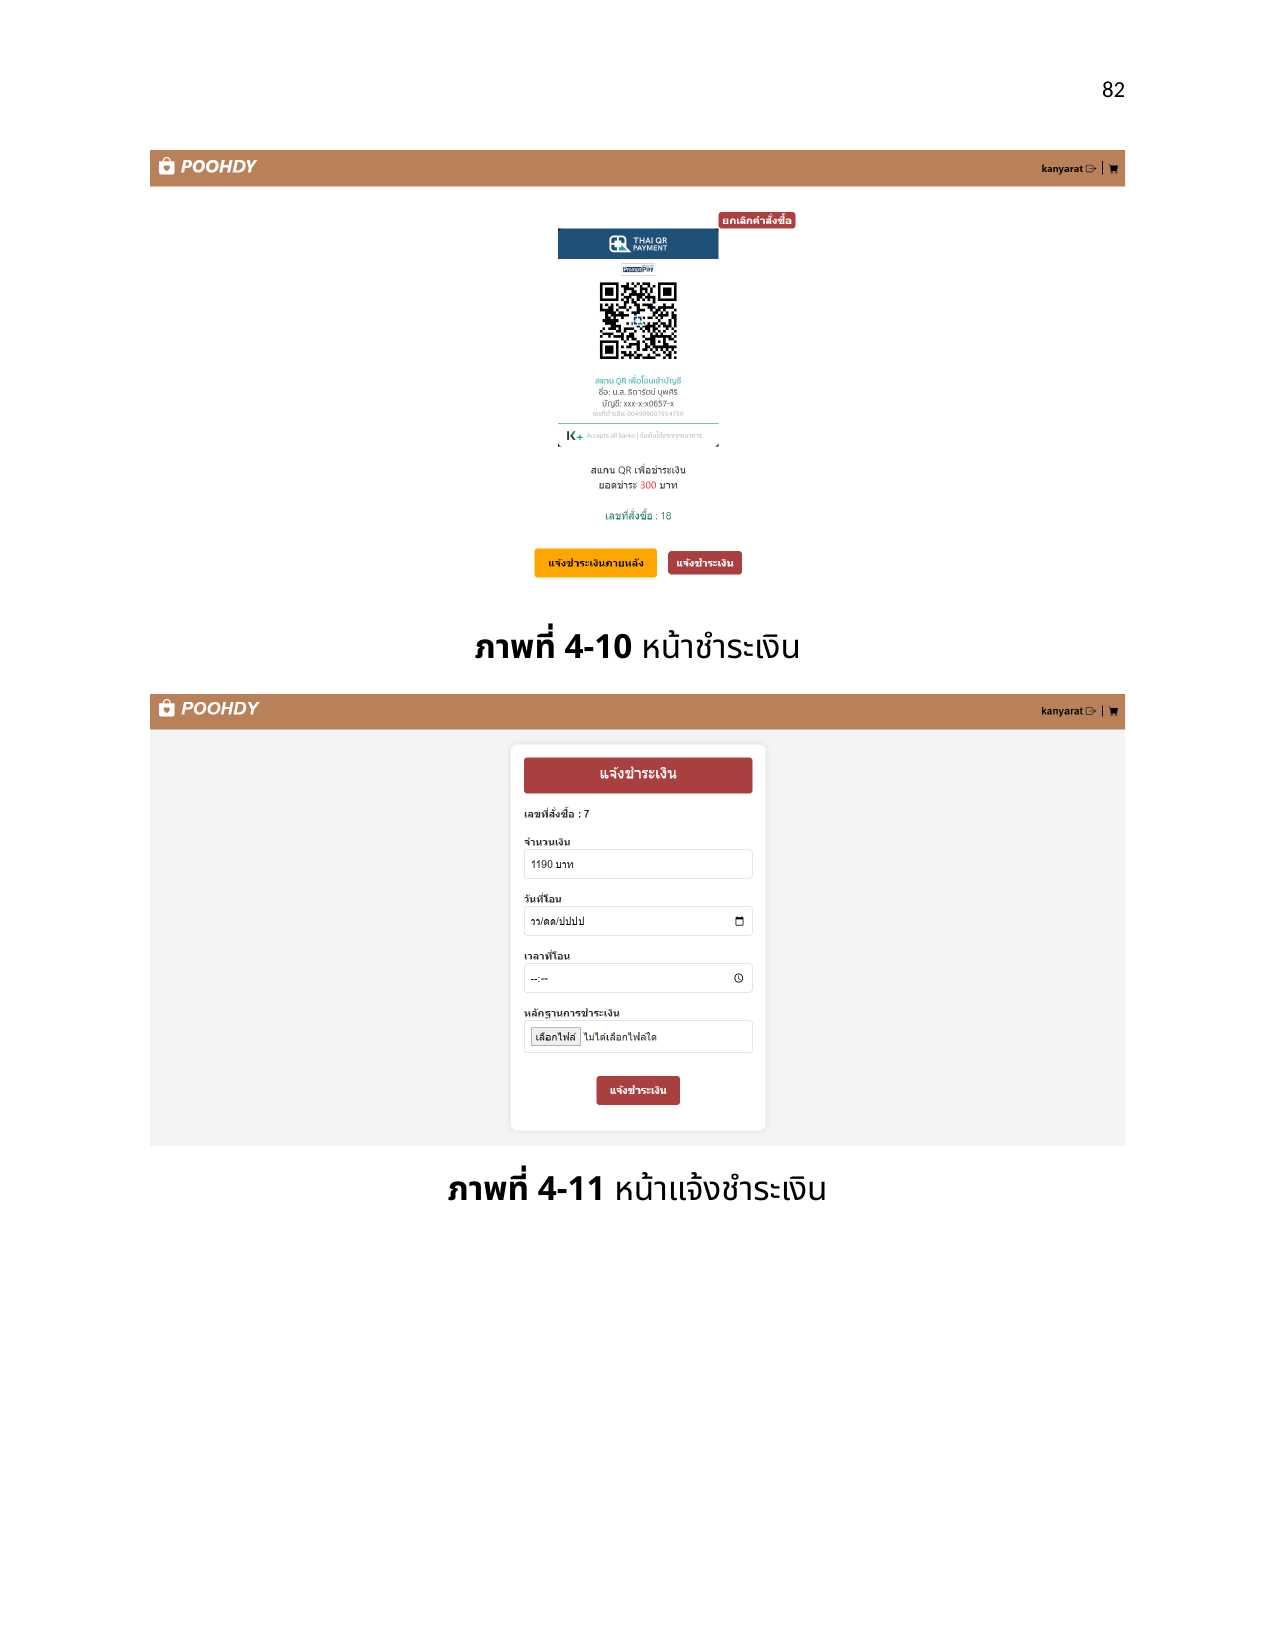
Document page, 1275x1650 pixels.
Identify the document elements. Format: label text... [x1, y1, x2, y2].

picture [150, 150, 1125, 604]
text ภาพที่ 4-11 หน้าแจ้งชำระเงิน [150, 1165, 1125, 1215]
text ภาพที่ 4-10 หน้าชำระเงิน [150, 623, 1125, 673]
picture [150, 694, 1125, 1146]
